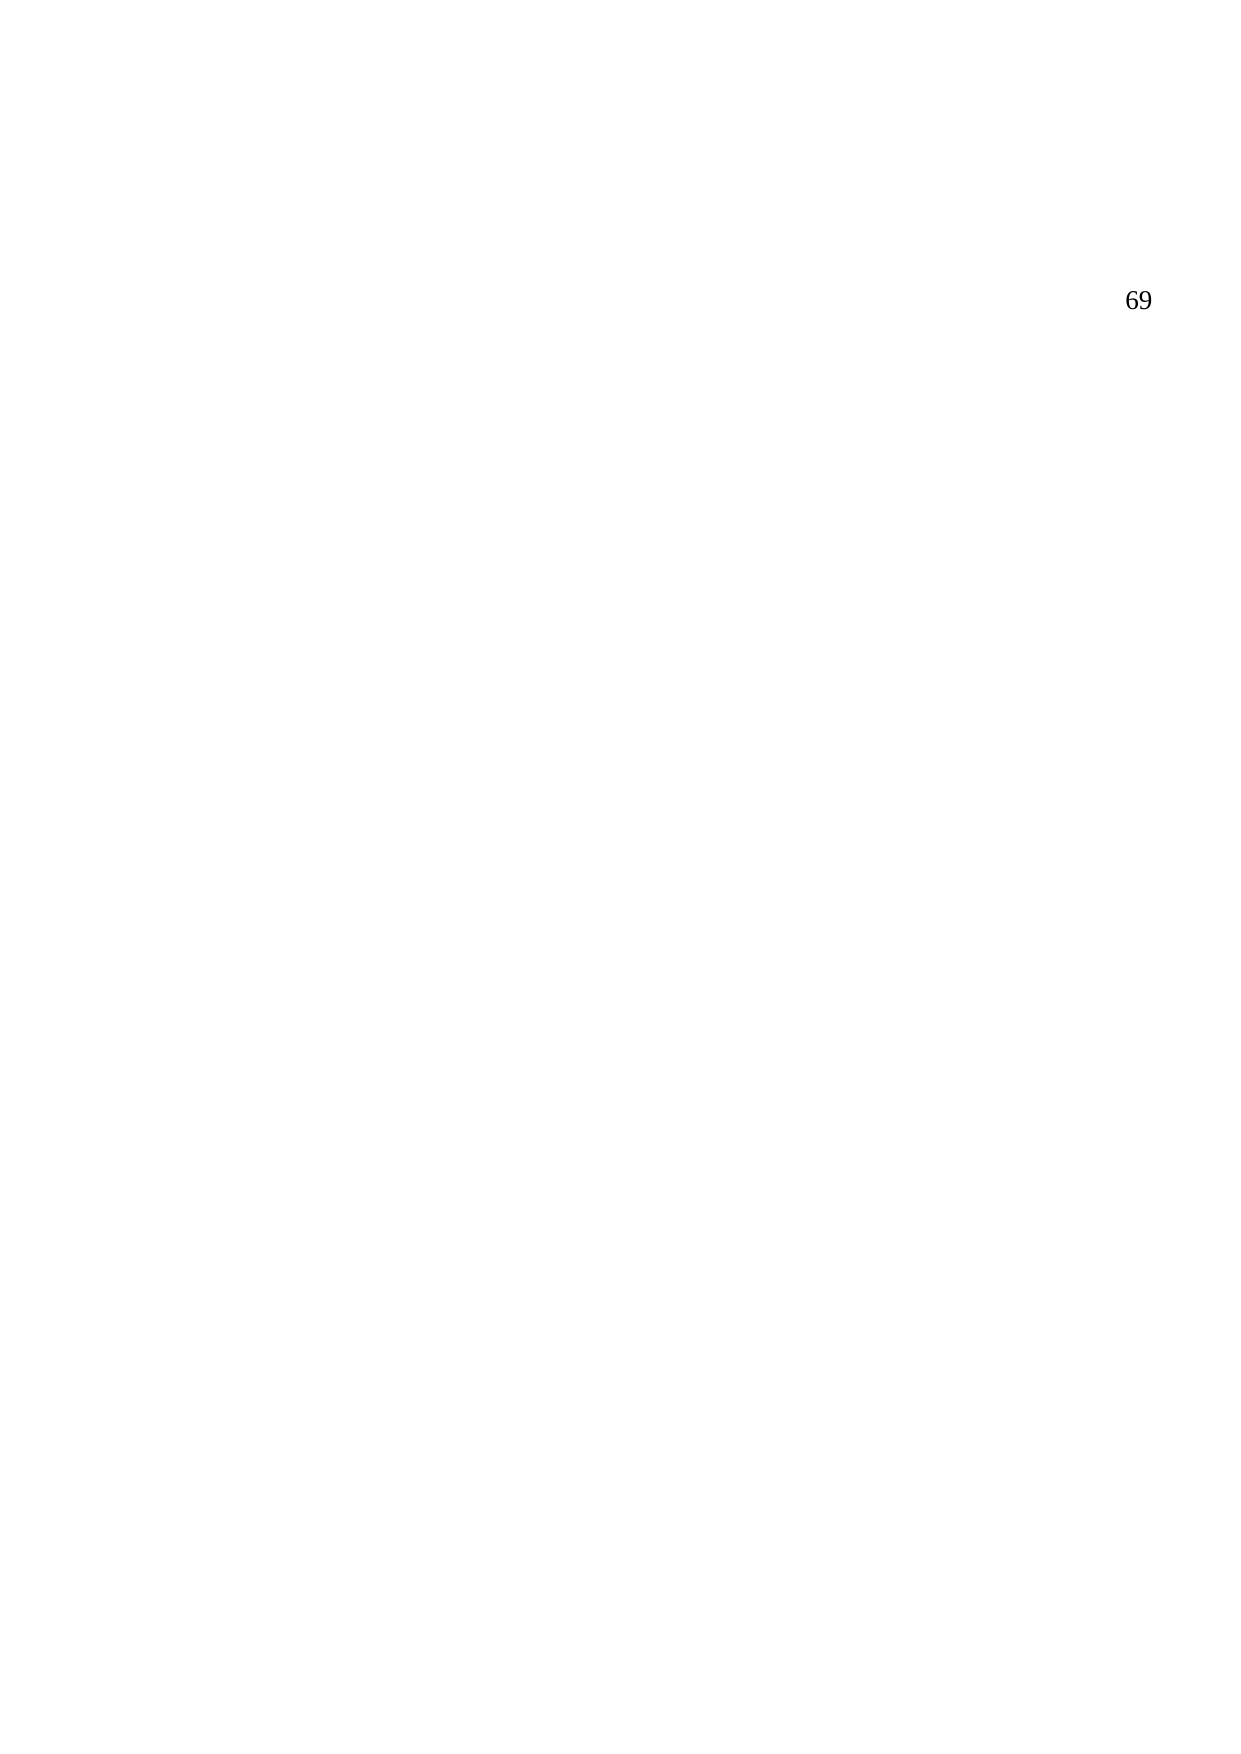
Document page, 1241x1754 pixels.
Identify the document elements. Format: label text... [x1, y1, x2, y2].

text 69 [150, 284, 1152, 315]
